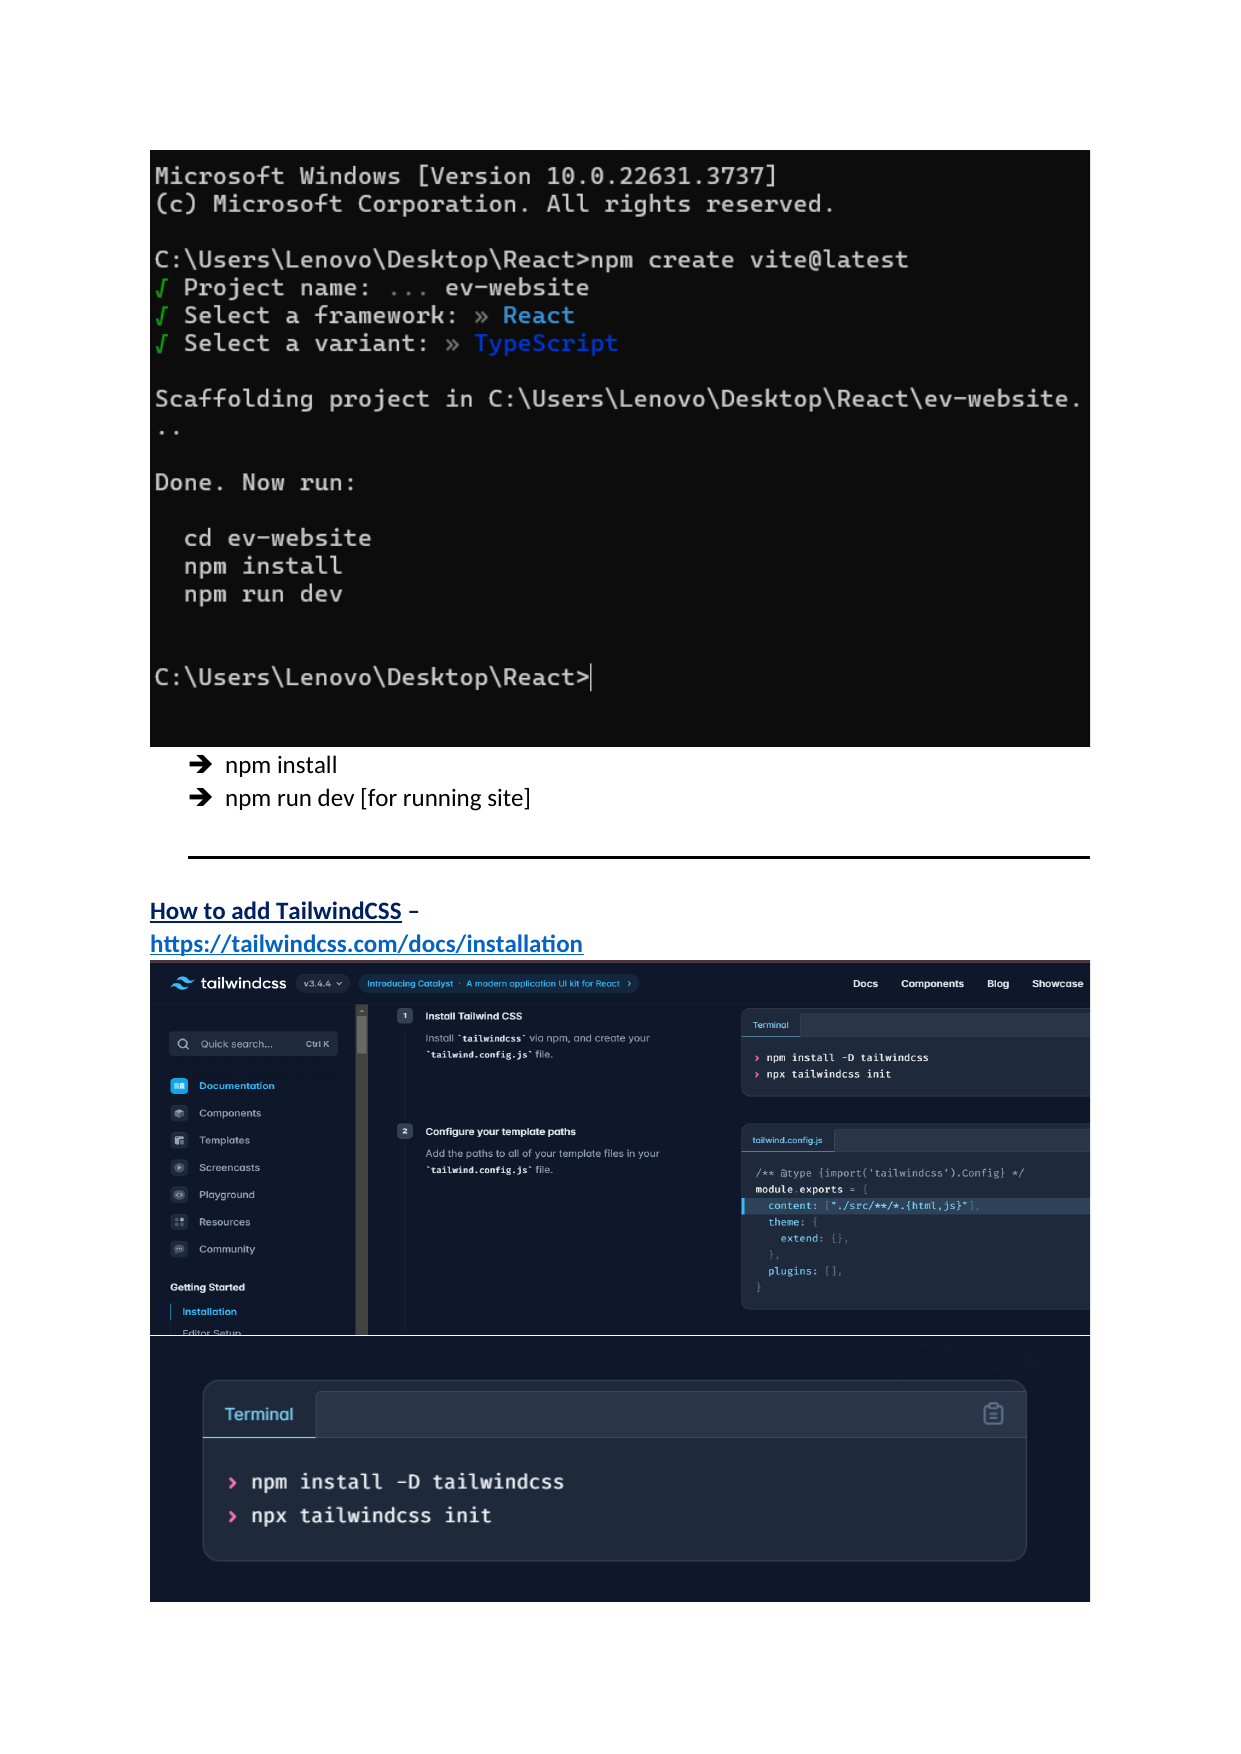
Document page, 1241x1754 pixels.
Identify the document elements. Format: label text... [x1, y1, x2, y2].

picture [150, 150, 1091, 747]
picture [150, 1336, 1091, 1602]
list npm run dev [for running site] [187, 782, 1090, 859]
picture [150, 960, 1091, 1335]
text How to add TailwindCSS – [150, 895, 1090, 925]
list npm install [187, 749, 1090, 780]
text https://tailwindcss.com/docs/installation [150, 928, 1090, 958]
